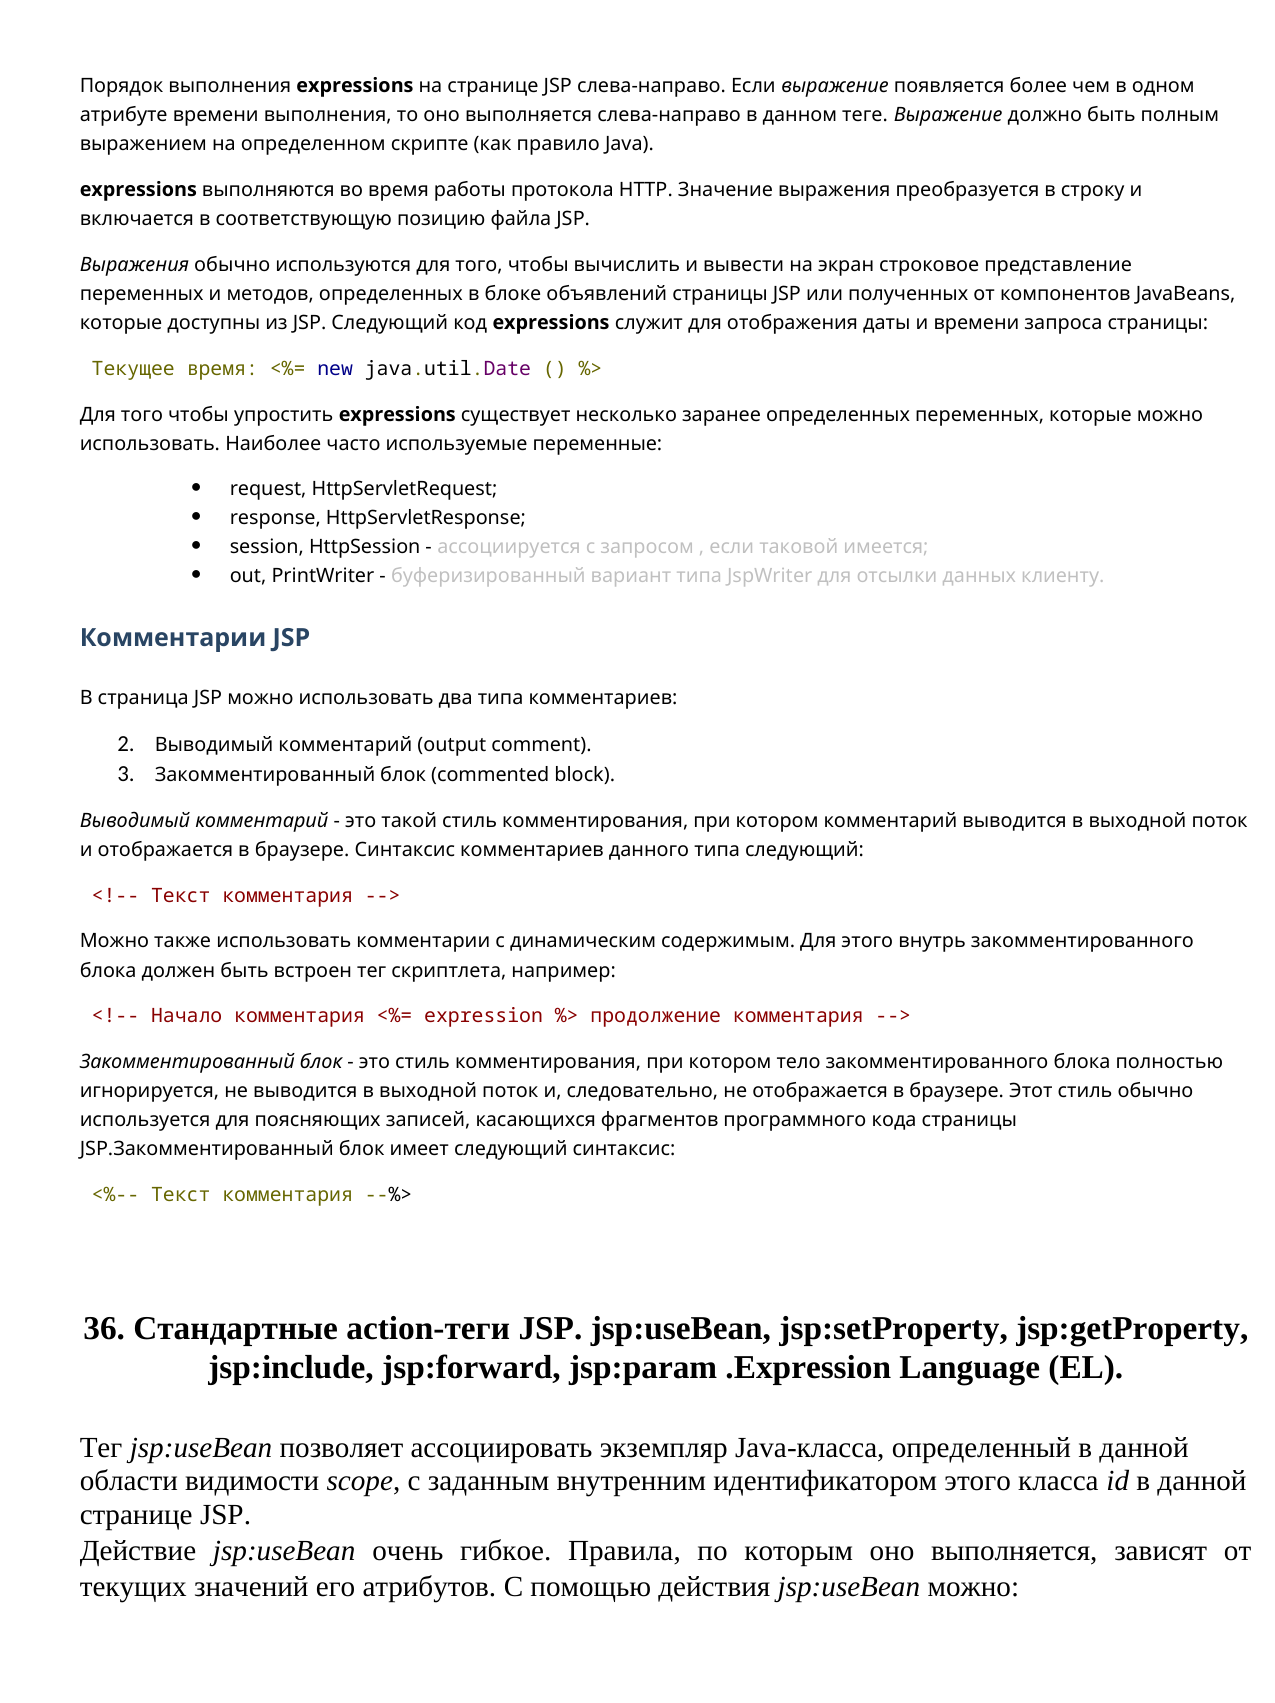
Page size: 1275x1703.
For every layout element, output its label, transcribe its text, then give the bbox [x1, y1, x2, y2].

list session, HttpSession - ассоциируется с запросом , если таковой имеется; [192, 533, 1252, 560]
list request, HttpServletRequest; [192, 474, 1252, 502]
text expressions выполняются во время работы протокола HTTP. Значение выражения преобразуется в строку и включается в соответствующую позицию файла JSP. [79, 175, 1252, 231]
text Порядок выполнения expressions на странице JSP слева-направо. Если выражение появляется более чем в одном атрибуте времени выполнения, то оно выполняется слева-направо в данном теге. Выражение должно быть полным выражением на определенном скрипте (как правило Java). [79, 72, 1252, 157]
text <!-- Текст комментария --> [79, 881, 1252, 908]
text Для того чтобы упростить expressions существует несколько заранее определенных переменных, которые можно использовать. Наиболее часто используемые переменные: [79, 400, 1252, 456]
list response, HttpServletResponse; [192, 504, 1252, 531]
text Закомментированный блок - это стиль комментирования, при котором тело закомментированного блока полностью игнорируется, не выводится в выходной поток и, следовательно, не отображается в браузере. Этот стиль обычно используется для поясняющих записей, касающихся фрагментов программного кода страницы JSP.Закомментированный блок имеет следующий синтаксис: [79, 1047, 1252, 1161]
text <%-- Текст комментария --%> [79, 1180, 1252, 1207]
text Действие jsp:useBean очень гибкое. Правила, по которым оно выполняется, зависят от текущих значений его атрибутов. С помощью действия jsp:useBean можно: [79, 1533, 1252, 1603]
text <!-- Начало комментария <%= expression %> продолжение комментария --> [79, 1002, 1252, 1028]
text В страница JSP можно использовать два типа комментариев: [79, 683, 1252, 710]
list out, PrintWriter - буферизированный вариант типа JspWriter для отсылки данных клиенту. [192, 562, 1252, 589]
text Выводимый комментарий - это такой стиль комментирования, при котором комментарий выводится в выходной поток и отображается в браузере. Синтаксис комментариев данного типа следующий: [79, 806, 1252, 862]
list Закомментированный блок (commented block). [117, 759, 1252, 787]
text Выражения обычно используются для того, чтобы вычислить и вывести на экран строковое представление переменных и методов, определенных в блоке объявлений страницы JSP или полученных от компонентов JavaBeans, которые доступны из JSP. Следующий код expressions служит для отображения даты и времени запроса страницы: [79, 250, 1252, 335]
text Текущее время: <%= new java.util.Date () %> [79, 354, 1252, 381]
text 36. Стандартные action-теги JSP. jsp:useBean, jsp:setProperty, jsp:getProperty, jsp:include, jsp:forward, jsp:param .Expression Language (EL). [79, 1309, 1252, 1385]
text Можно также использовать комментарии с динамическим содержимым. Для этого внутрь закомментированного блока должен быть встроен тег скриптлета, например: [79, 927, 1252, 983]
subtitle Комментарии JSP [79, 620, 1252, 654]
list Выводимый комментарий (output comment). [117, 729, 1252, 757]
text Тег jsp:useBean позволяет ассоциировать экземпляр Java-класса, определенный в данной области видимости scope, с заданным внутренним идентификатором этого класса id в данной странице JSP. [79, 1430, 1252, 1530]
